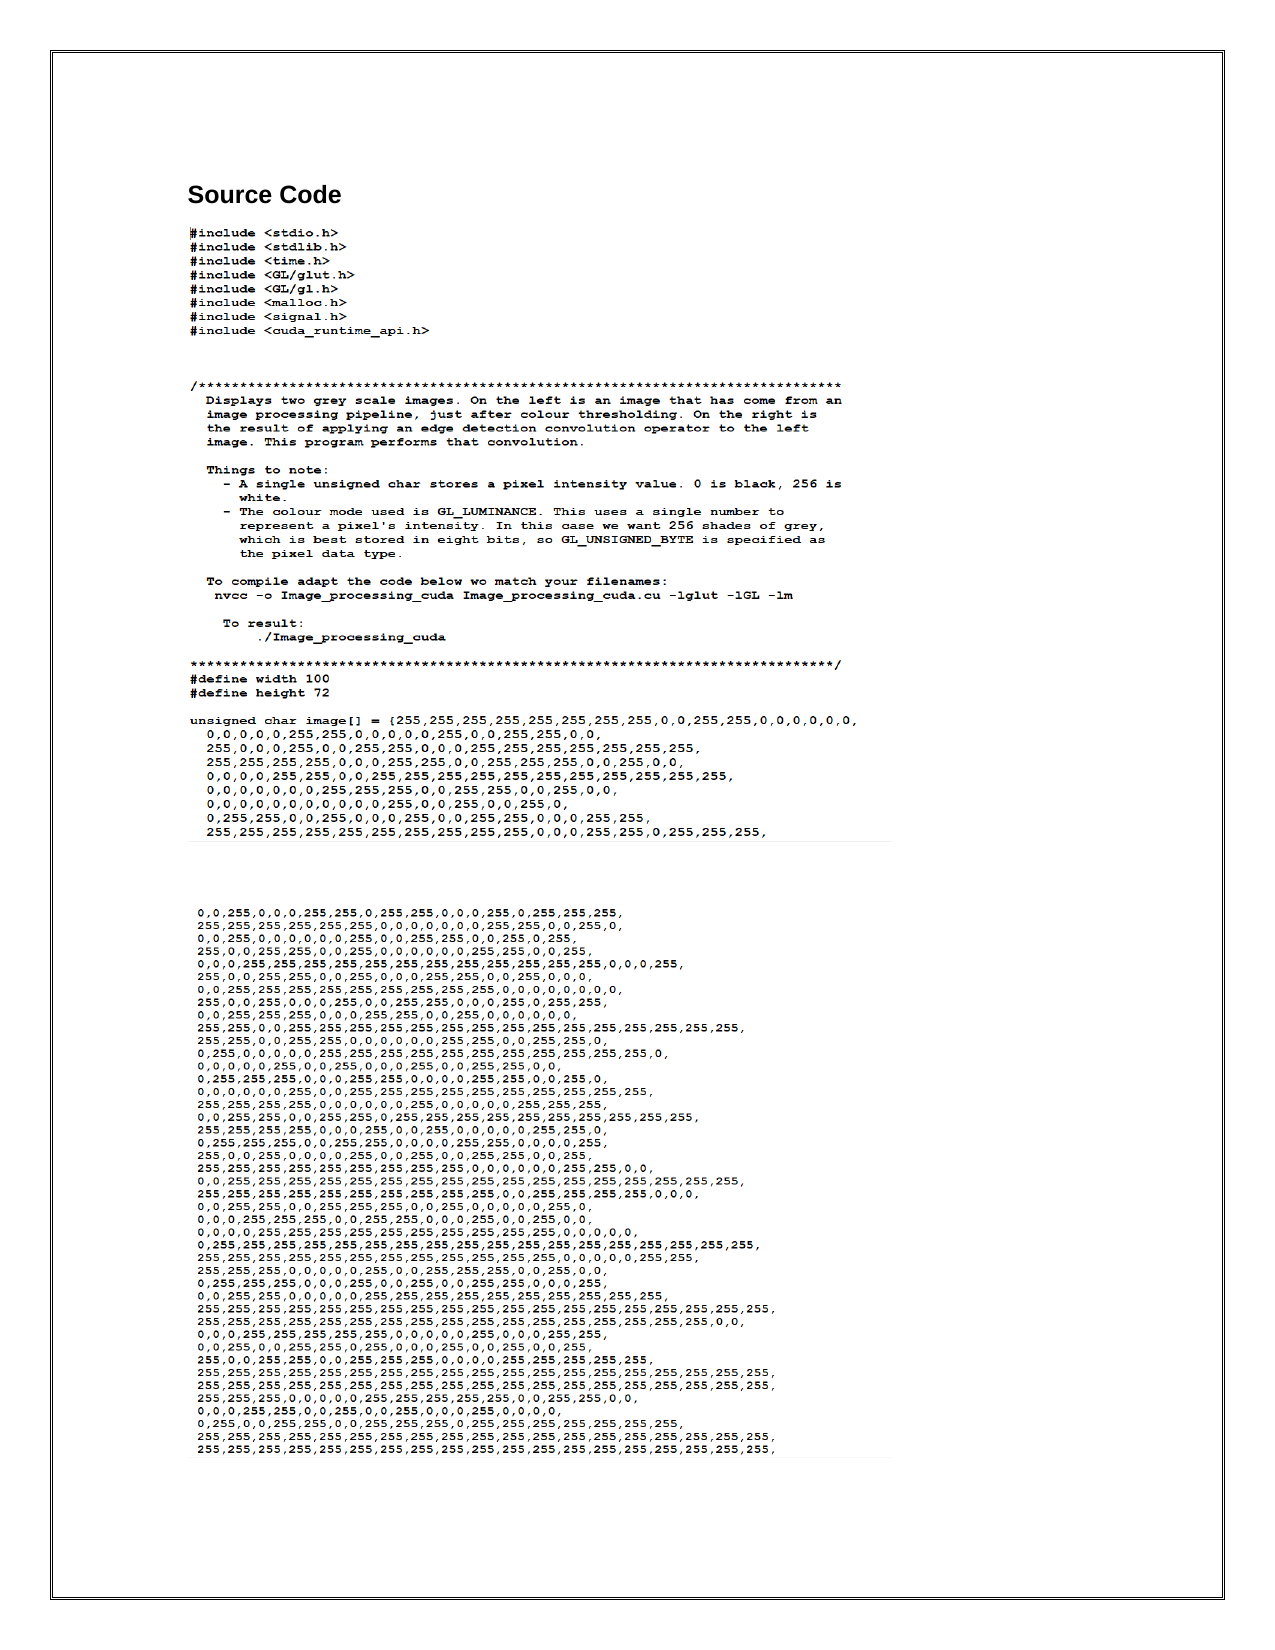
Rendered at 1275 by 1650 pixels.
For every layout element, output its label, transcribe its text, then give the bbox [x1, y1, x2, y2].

text Source Code [187, 180, 1087, 209]
picture [187, 227, 892, 842]
picture [187, 908, 892, 1458]
